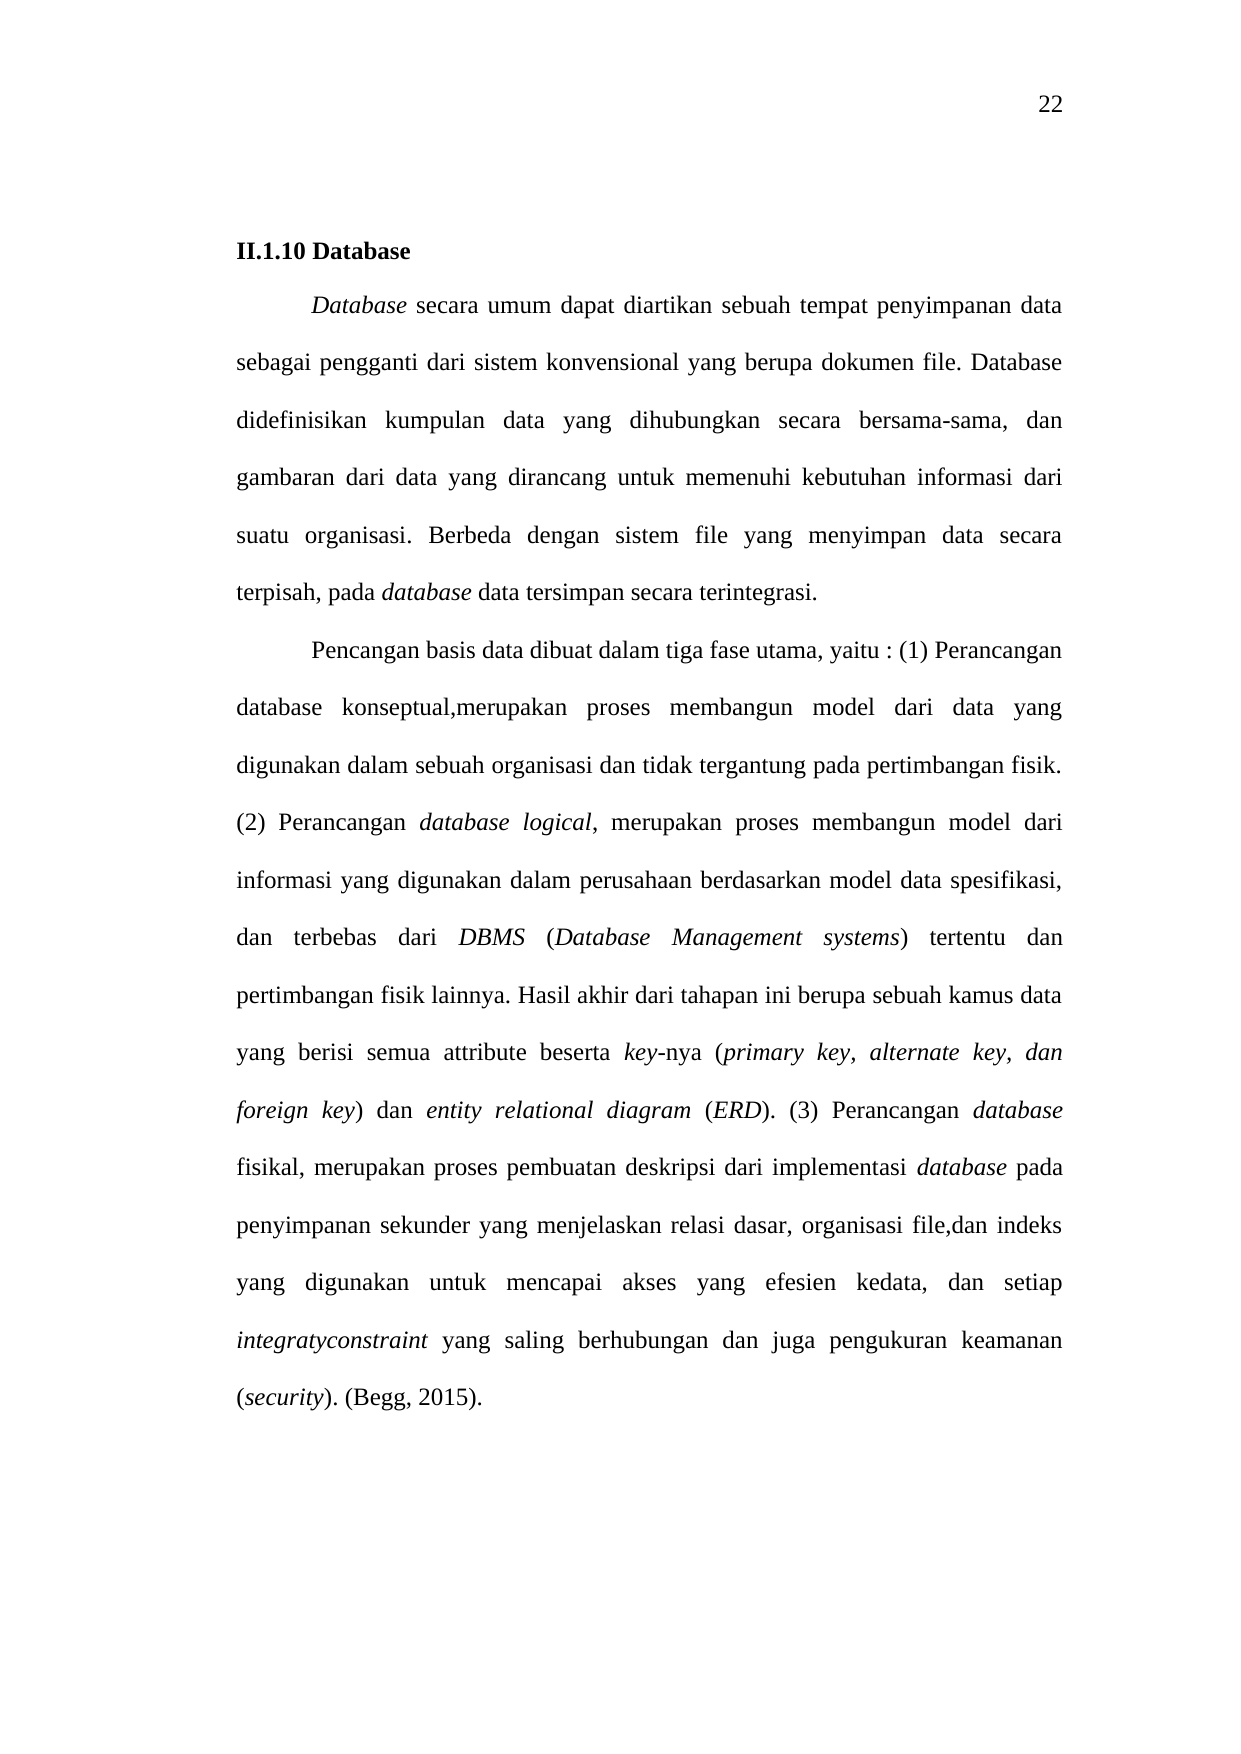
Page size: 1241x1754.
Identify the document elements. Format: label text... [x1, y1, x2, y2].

text Pencangan basis data dibuat dalam tiga fase utama, yaitu : (1) Perancangan database konseptual,merupakan proses membangun model dari data yang digunakan dalam sebuah organisasi dan tidak tergantung pada pertimbangan fisik. (2) Perancangan database logical, merupakan proses membangun model dari informasi yang digunakan dalam perusahaan berdasarkan model data spesifikasi, dan terbebas dari DBMS (Database Management systems) tertentu dan pertimbangan fisik lainnya. Hasil akhir dari tahapan ini berupa sebuah kamus data yang berisi semua attribute beserta key-nya (primary key, alternate key, dan foreign key) dan entity relational diagram (ERD). (3) Perancangan database fisikal, merupakan proses pembuatan deskripsi dari implementasi database pada penyimpanan sekunder yang menjelaskan relasi dasar, organisasi file,dan indeks yang digunakan untuk mencapai akses yang efesien kedata, dan setiap integratyconstraint yang saling berhubungan dan juga pengukuran keamanan (security). (Begg, 2015). [236, 635, 1063, 1411]
text Database secara umum dapat diartikan sebuah tempat penyimpanan data sebagai pengganti dari sistem konvensional yang berupa dokumen file. Database didefinisikan kumpulan data yang dihubungkan secara bersama-sama, dan gambaran dari data yang dirancang untuk memenuhi kebutuhan informasi dari suatu organisasi. Berbeda dengan sistem file yang menyimpan data secara terpisah, pada database data tersimpan secara terintegrasi. [236, 290, 1063, 606]
subtitle Database [236, 236, 1063, 265]
